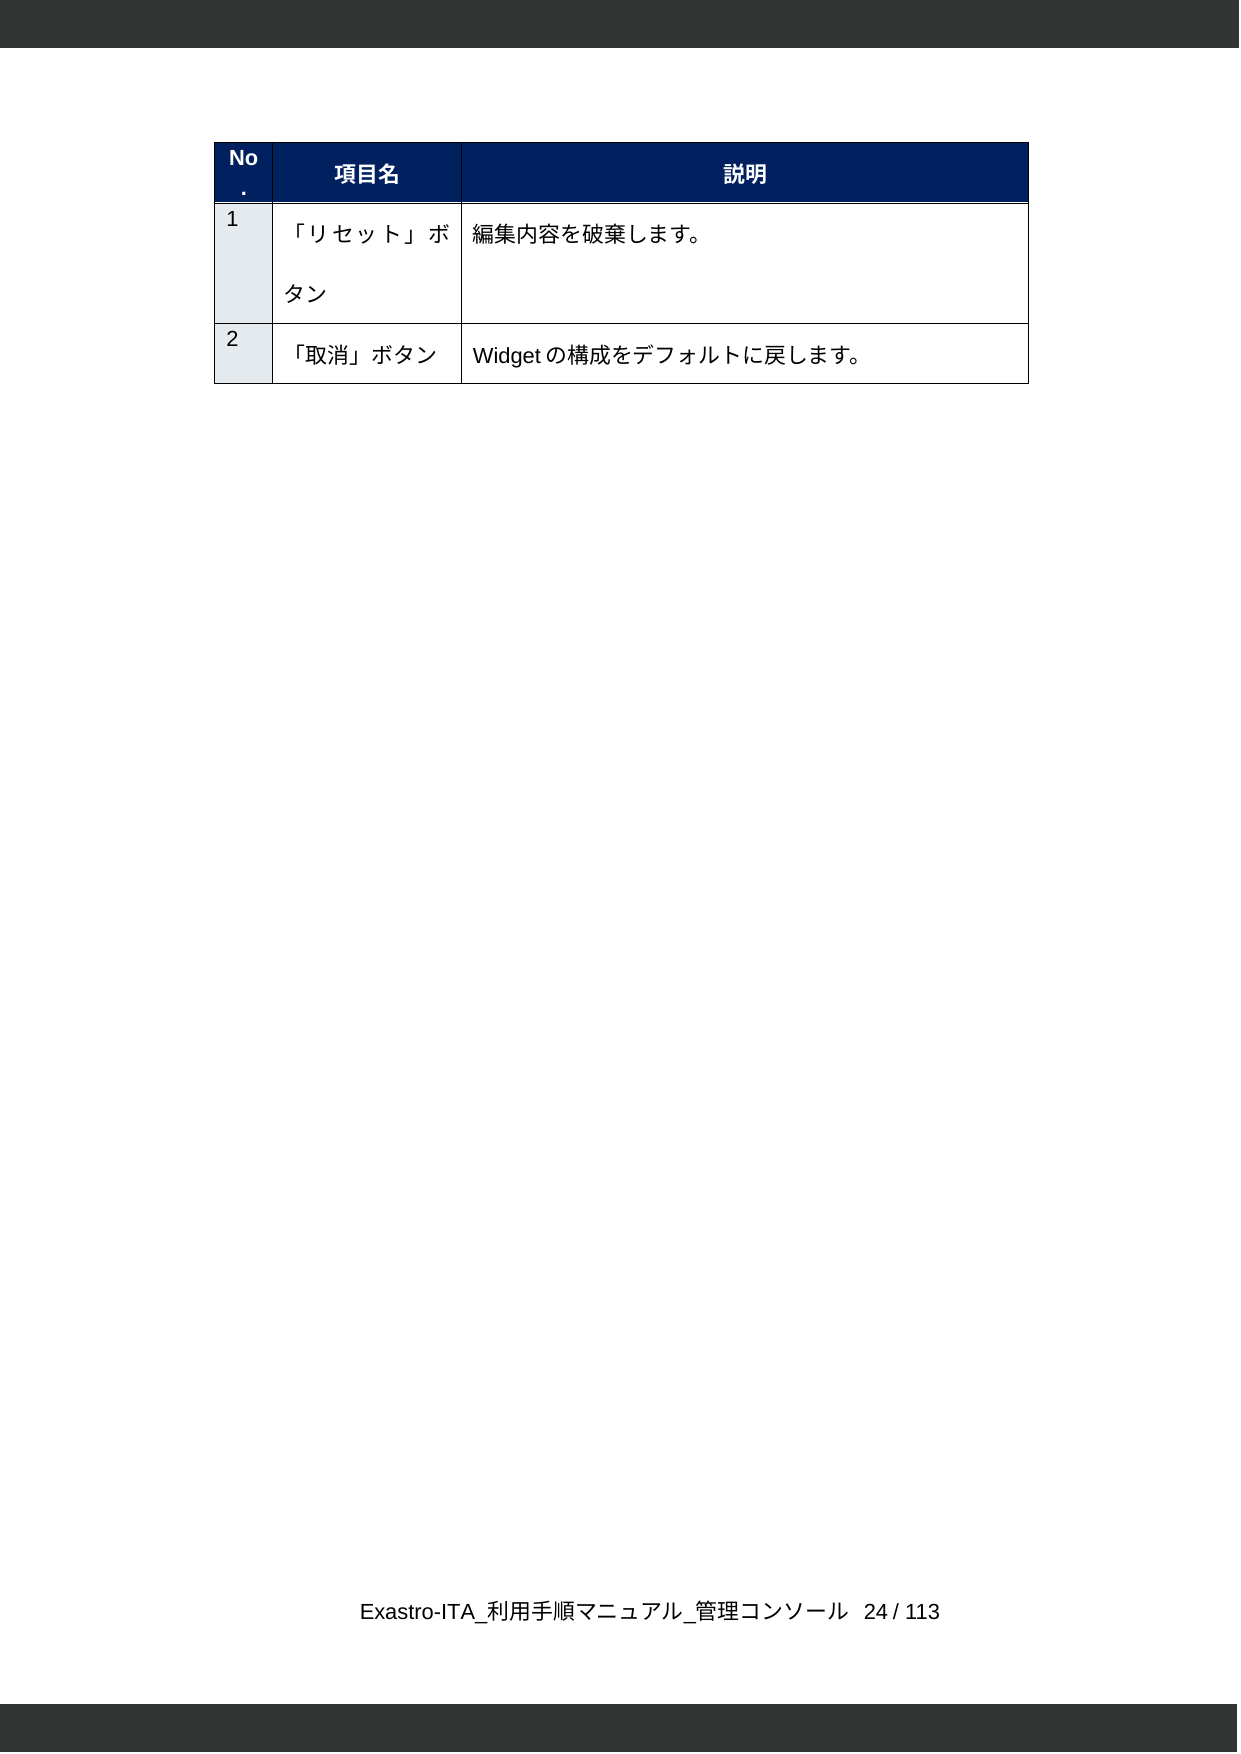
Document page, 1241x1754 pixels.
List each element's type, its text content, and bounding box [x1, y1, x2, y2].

table_header 項目名 [273, 143, 461, 202]
table_cell 編集内容を破棄します。 [462, 204, 1028, 323]
table_cell 「取消」ボタン [273, 324, 461, 383]
picture [0, 0, 1239, 48]
table_cell 「リセット」ボタン [273, 204, 461, 323]
table_header No. [215, 143, 272, 202]
table_cell 2 [215, 324, 272, 383]
table_header 説明 [462, 143, 1028, 202]
table_cell 1 [215, 204, 272, 323]
table_cell Widgetの構成をデフォルトに戻します。 [462, 324, 1028, 383]
picture [0, 1704, 1237, 1752]
